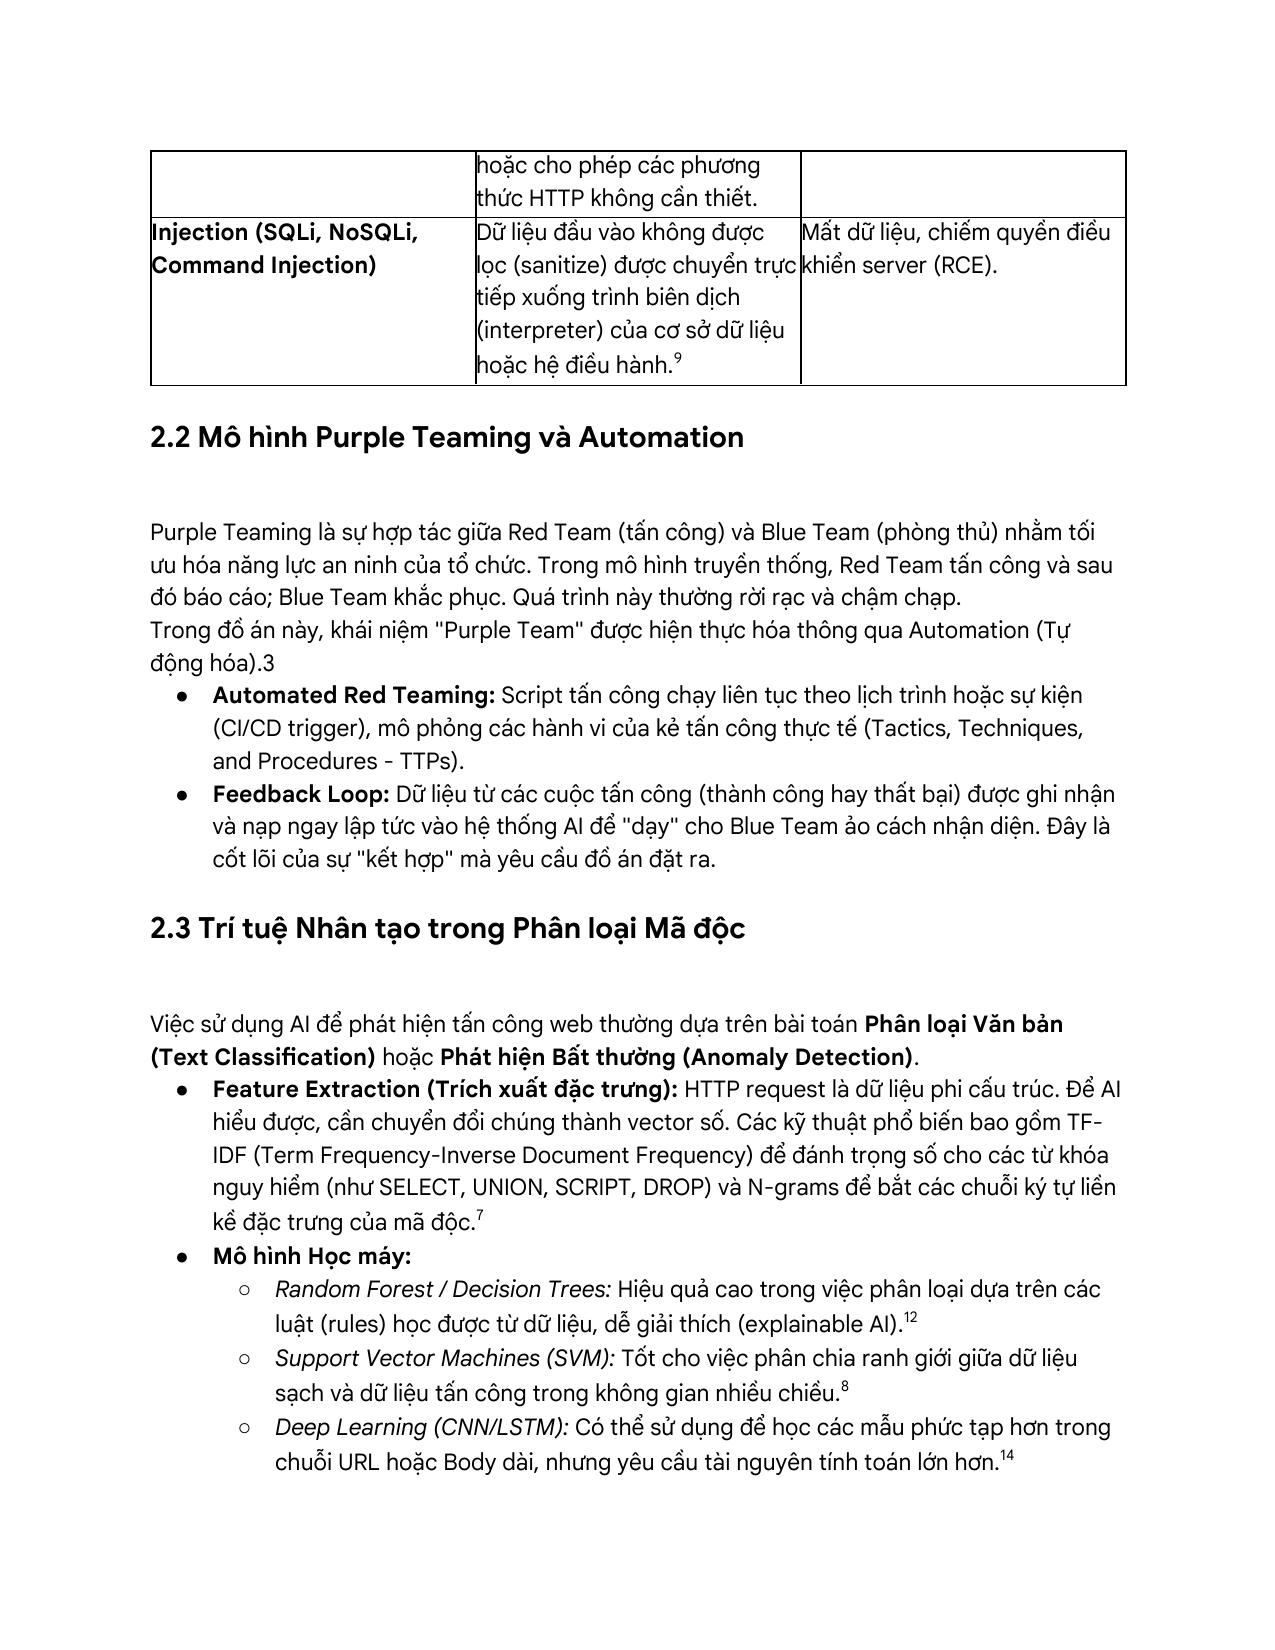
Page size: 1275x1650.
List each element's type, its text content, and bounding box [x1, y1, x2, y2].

list Automated Red Teaming: Script tấn công chạy liên tục theo lịch trình hoặc sự kiện (CI/CD trigger), mô phỏng các hành vi của kẻ tấn công thực tế (Tactics, Techniques, and Procedures - TTPs). [175, 682, 1125, 776]
list Random Forest / Decision Trees: Hiệu quả cao trong việc phân loại dựa trên các luật (rules) học được từ dữ liệu, dễ giải thích (explainable AI).12 [237, 1275, 1125, 1339]
table_cell Dữ liệu đầu vào không được lọc (sanitize) được chuyển trực tiếp xuống trình biên dịch (interpreter) của cơ sở dữ liệu hoặc hệ điều hành.9 [477, 218, 800, 384]
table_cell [152, 152, 475, 217]
text Purple Teaming là sự hợp tác giữa Red Team (tấn công) và Blue Team (phòng thủ) nhằm tối ưu hóa năng lực an ninh của tổ chức. Trong mô hình truyền thống, Red Team tấn công và sau đó báo cáo; Blue Team khắc phục. Quá trình này thường rời rạc và chậm chạp. [150, 518, 1125, 612]
text Việc sử dụng AI để phát hiện tấn công web thường dựa trên bài toán Phân loại Văn bản (Text Classification) hoặc Phát hiện Bất thường (Anomaly Detection). [150, 1010, 1125, 1071]
list Mô hình Học máy: [175, 1242, 1125, 1271]
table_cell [477, 152, 800, 217]
subtitle 2.2 Mô hình Purple Teaming và Automation [150, 419, 1125, 455]
list Support Vector Machines (SVM): Tốt cho việc phân chia ranh giới giữa dữ liệu sạch và dữ liệu tấn công trong không gian nhiều chiều.8 [237, 1344, 1125, 1408]
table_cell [802, 152, 1125, 217]
table_cell Injection (SQLi, NoSQLi, Command Injection) [152, 218, 475, 384]
list Feature Extraction (Trích xuất đặc trưng): HTTP request là dữ liệu phi cấu trúc. Để AI hiểu được, cần chuyển đổi chúng thành vector số. Các kỹ thuật phổ biến bao gồm TF-IDF (Term Frequency-Inverse Document Frequency) để đánh trọng số cho các từ khóa nguy hiểm (như SELECT, UNION, SCRIPT, DROP) và N-grams để bắt các chuỗi ký tự liền kề đặc trưng của mã độc.7 [175, 1075, 1125, 1238]
subtitle 2.3 Trí tuệ Nhân tạo trong Phân loại Mã độc [150, 911, 1125, 947]
text Trong đồ án này, khái niệm "Purple Team" được hiện thực hóa thông qua Automation (Tự động hóa).3 [150, 616, 1125, 678]
list Deep Learning (CNN/LSTM): Có thể sử dụng để học các mẫu phức tạp hơn trong chuỗi URL hoặc Body dài, nhưng yêu cầu tài nguyên tính toán lớn hơn.14 [237, 1413, 1125, 1477]
list Feedback Loop: Dữ liệu từ các cuộc tấn công (thành công hay thất bại) được ghi nhận và nạp ngay lập tức vào hệ thống AI để "dạy" cho Blue Team ảo cách nhận diện. Đây là cốt lõi của sự "kết hợp" mà yêu cầu đồ án đặt ra. [175, 780, 1125, 874]
table_cell Mất dữ liệu, chiếm quyền điều khiển server (RCE). [802, 218, 1125, 384]
